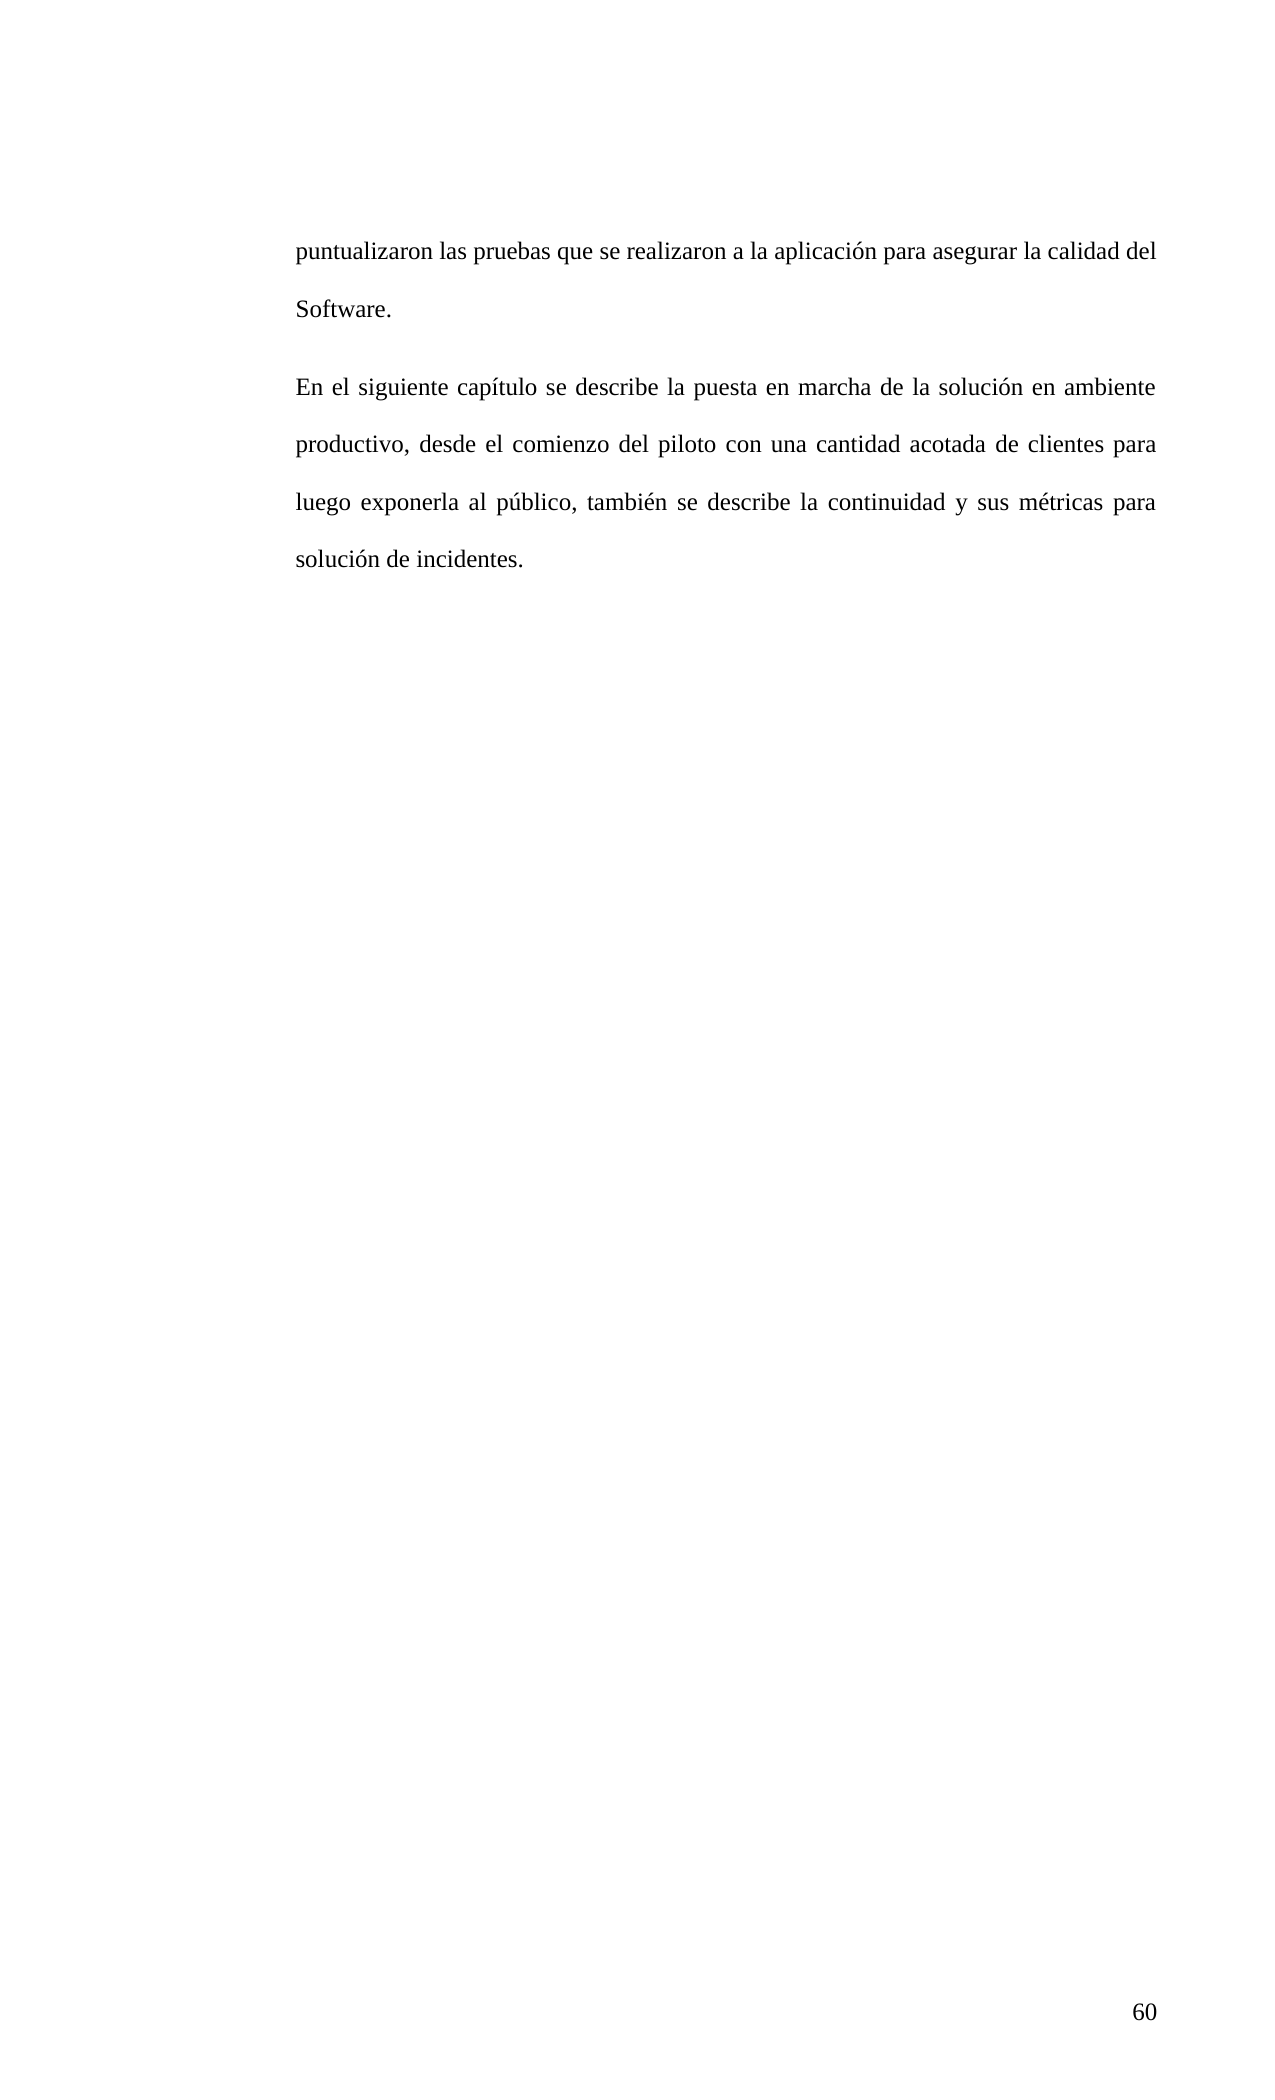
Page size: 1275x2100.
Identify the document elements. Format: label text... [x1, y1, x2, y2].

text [295, 236, 1157, 322]
text En el siguiente capítulo se describe la puesta en marcha de la solución en ambiente productivo, desde el comienzo del piloto con una cantidad acotada de clientes para luego exponerla al público, también se describe la continuidad y sus métricas para solución de incidentes. [295, 372, 1157, 573]
